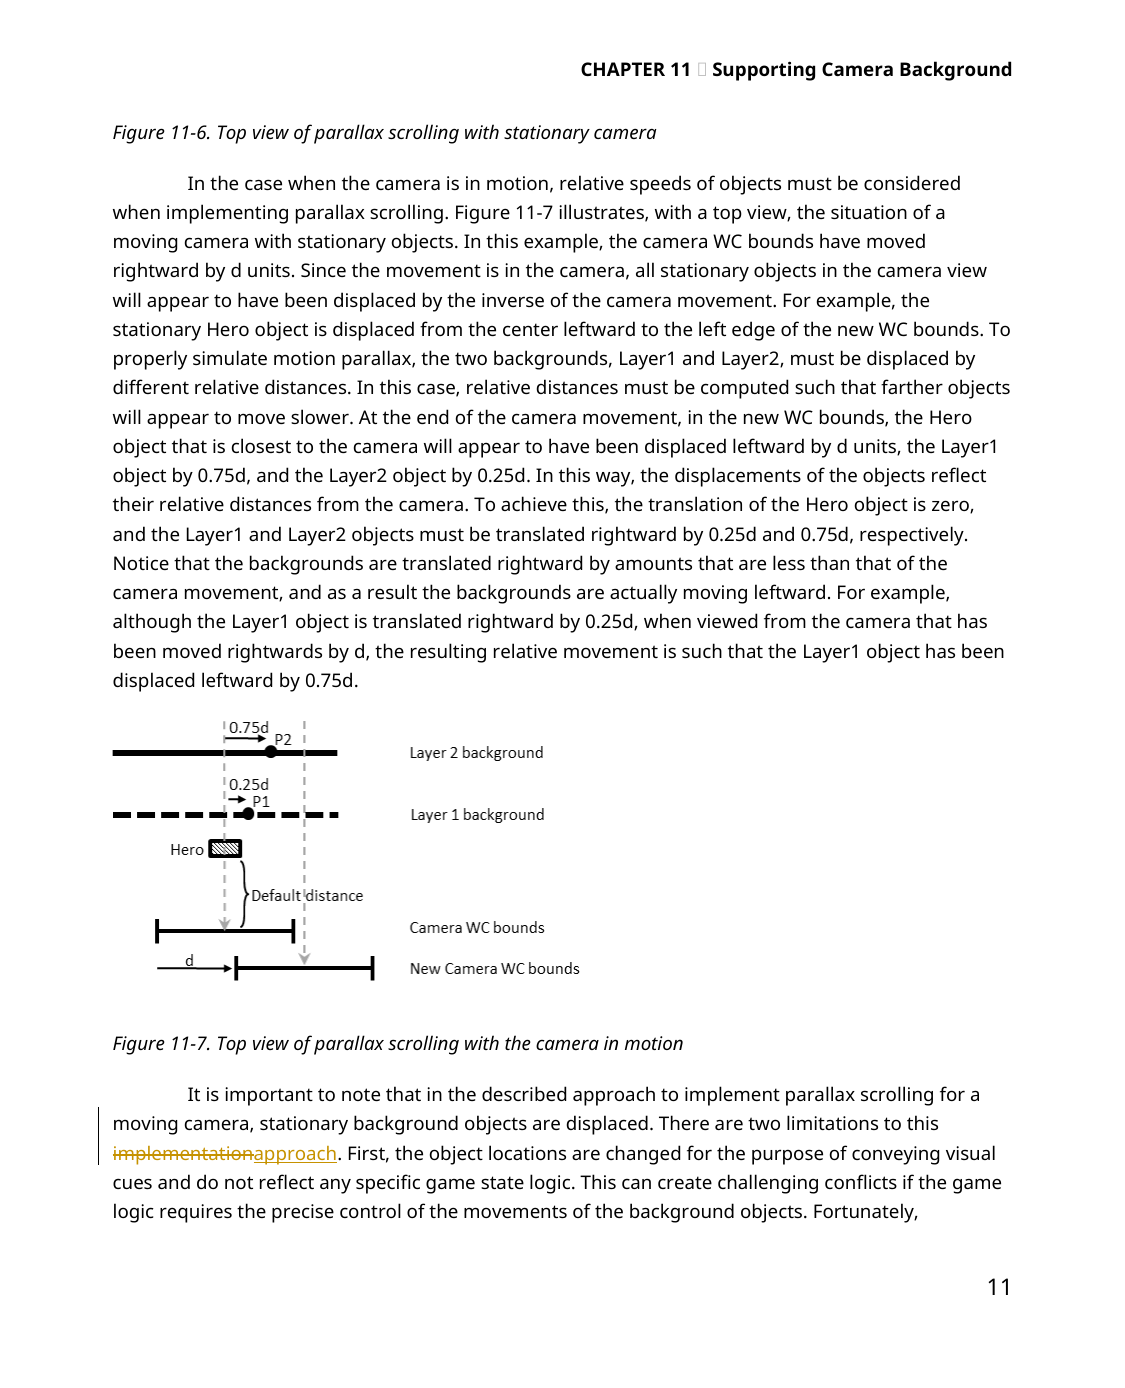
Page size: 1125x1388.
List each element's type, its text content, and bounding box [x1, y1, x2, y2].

text Figure 11-7. Top view of parallax scrolling with the camera in motion [112, 1031, 1012, 1056]
text In the case when the camera is in motion, relative speeds of objects must be considered when implementing parallax scrolling. Figure 11-7 illustrates, with a top view, the situation of a moving camera with stationary objects. In this example, the camera WC bounds have moved rightward by d units. Since the movement is in the camera, all stationary objects in the camera view will appear to have been displaced by the inverse of the camera movement. For example, the stationary Hero object is displaced from the center leftward to the left edge of the new WC bounds. To properly simulate motion parallax, the two backgrounds, Layer1 and Layer2, must be displaced by different relative distances. In this case, relative distances must be computed such that farther objects will appear to move slower. At the end of the camera movement, in the new WC bounds, the Hero object that is closest to the camera will appear to have been displaced leftward by d units, the Layer1 object by 0.75d, and the Layer2 object by 0.25d. In this way, the displacements of the objects reflect their relative distances from the camera. To achieve this, the translation of the Hero object is zero, and the Layer1 and Layer2 objects must be translated rightward by 0.25d and 0.75d, respectively. Notice that the backgrounds are translated rightward by amounts that are less than that of the camera movement, and as a result the backgrounds are actually moving leftward. For example, although the Layer1 object is translated rightward by 0.25d, when viewed from the camera that has been moved rightwards by d, the resulting relative movement is such that the Layer1 object has been displaced leftward by 0.75d. [112, 170, 1012, 693]
picture [112, 709, 594, 989]
text Figure 11-6. Top view of parallax scrolling with stationary camera [112, 119, 1012, 145]
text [112, 1081, 1012, 1224]
